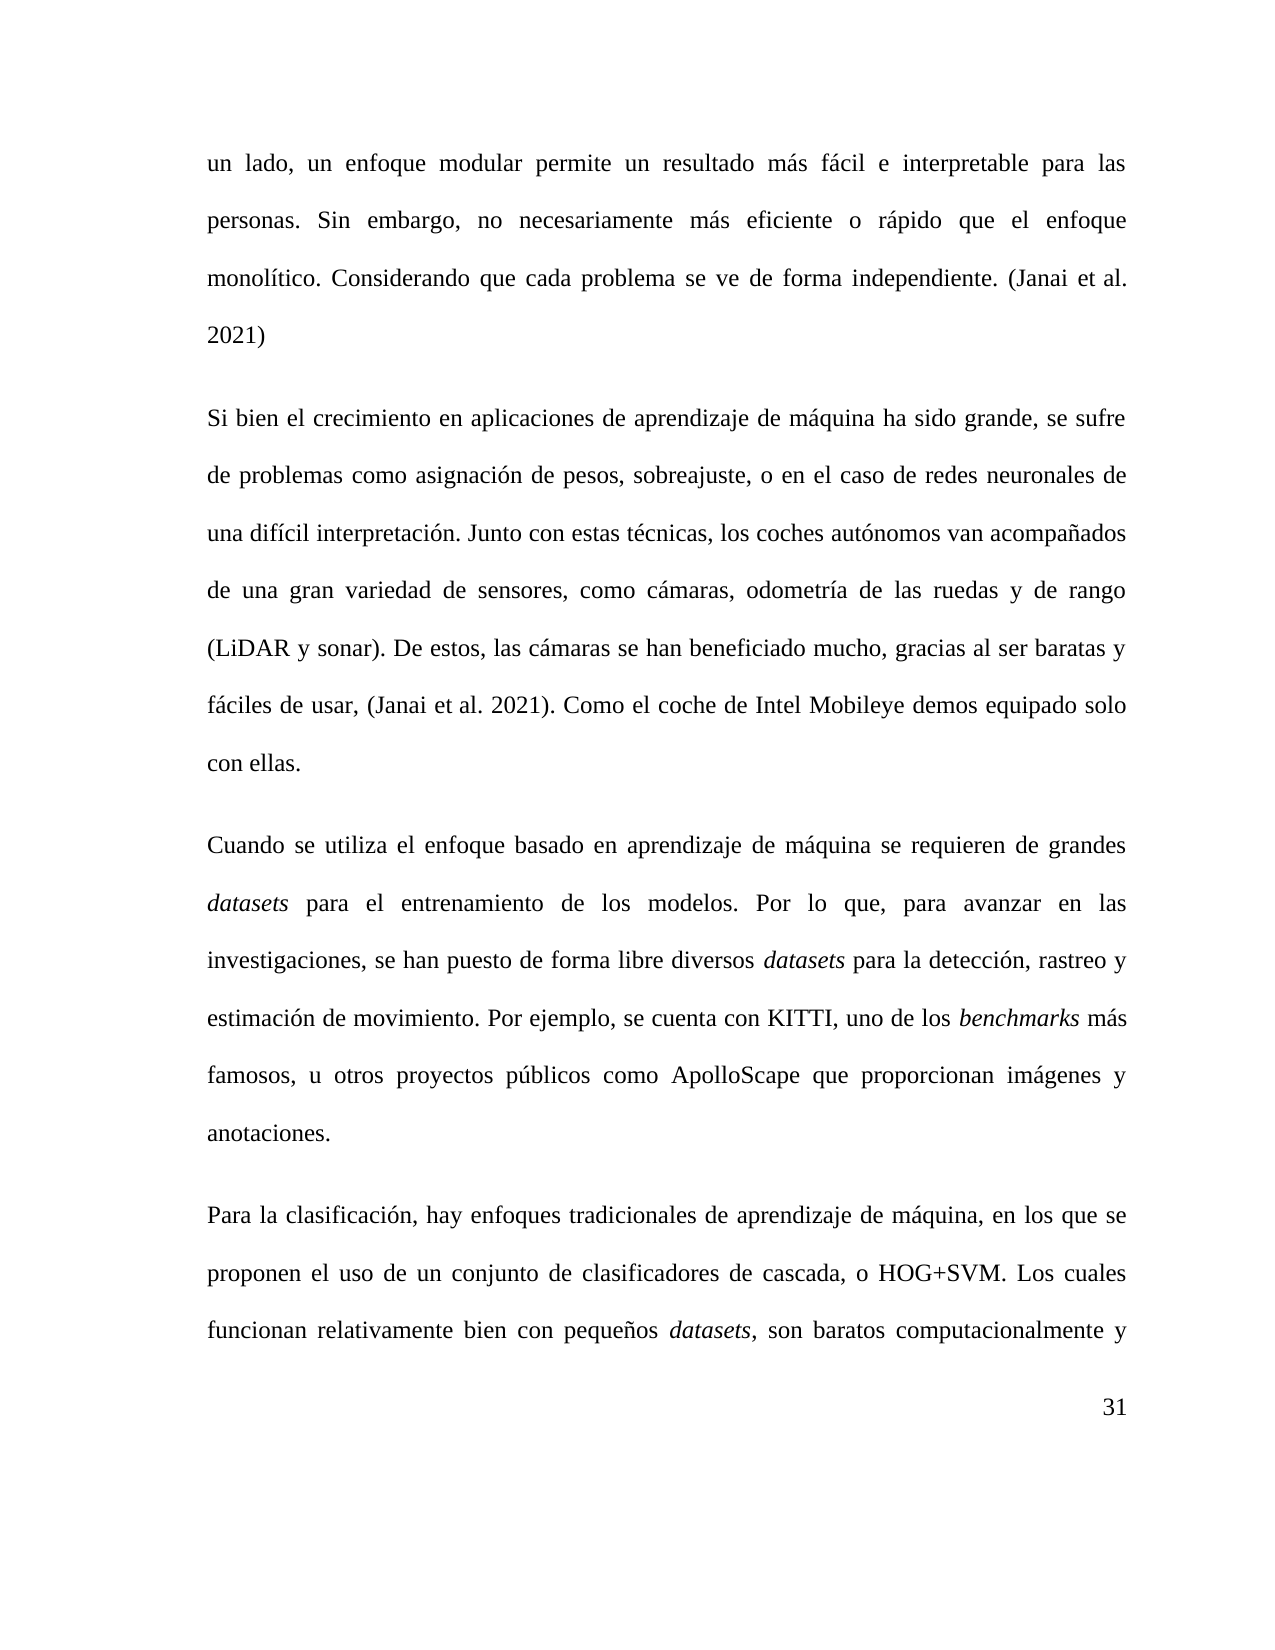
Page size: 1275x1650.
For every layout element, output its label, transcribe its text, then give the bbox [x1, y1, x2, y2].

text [207, 1200, 1127, 1344]
text Si bien el crecimiento en aplicaciones de aprendizaje de máquina ha sido grande, se sufre de problemas como asignación de pesos, sobreajuste, o en el caso de redes neuronales de una difícil interpretación. Junto con estas técnicas, los coches autónomos van acompañados de una gran variedad de sensores, como cámaras, odometría de las ruedas y de rango (LiDAR y sonar). De estos, las cámaras se han beneficiado mucho, gracias al ser baratas y fáciles de usar, (Janai et al. 2021). Como el coche de Intel Mobileye demos equipado solo con ellas. [207, 403, 1127, 776]
text Cuando se utiliza el enfoque basado en aprendizaje de máquina se requieren de grandes datasets para el entrenamiento de los modelos. Por lo que, para avanzar en las investigaciones, se han puesto de forma libre diversos datasets para la detección, rastreo y estimación de movimiento. Por ejemplo, se cuenta con KITTI, uno de los benchmarks más famosos, u otros proyectos públicos como ApolloScape que proporcionan imágenes y anotaciones. [207, 830, 1127, 1146]
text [207, 148, 1127, 349]
